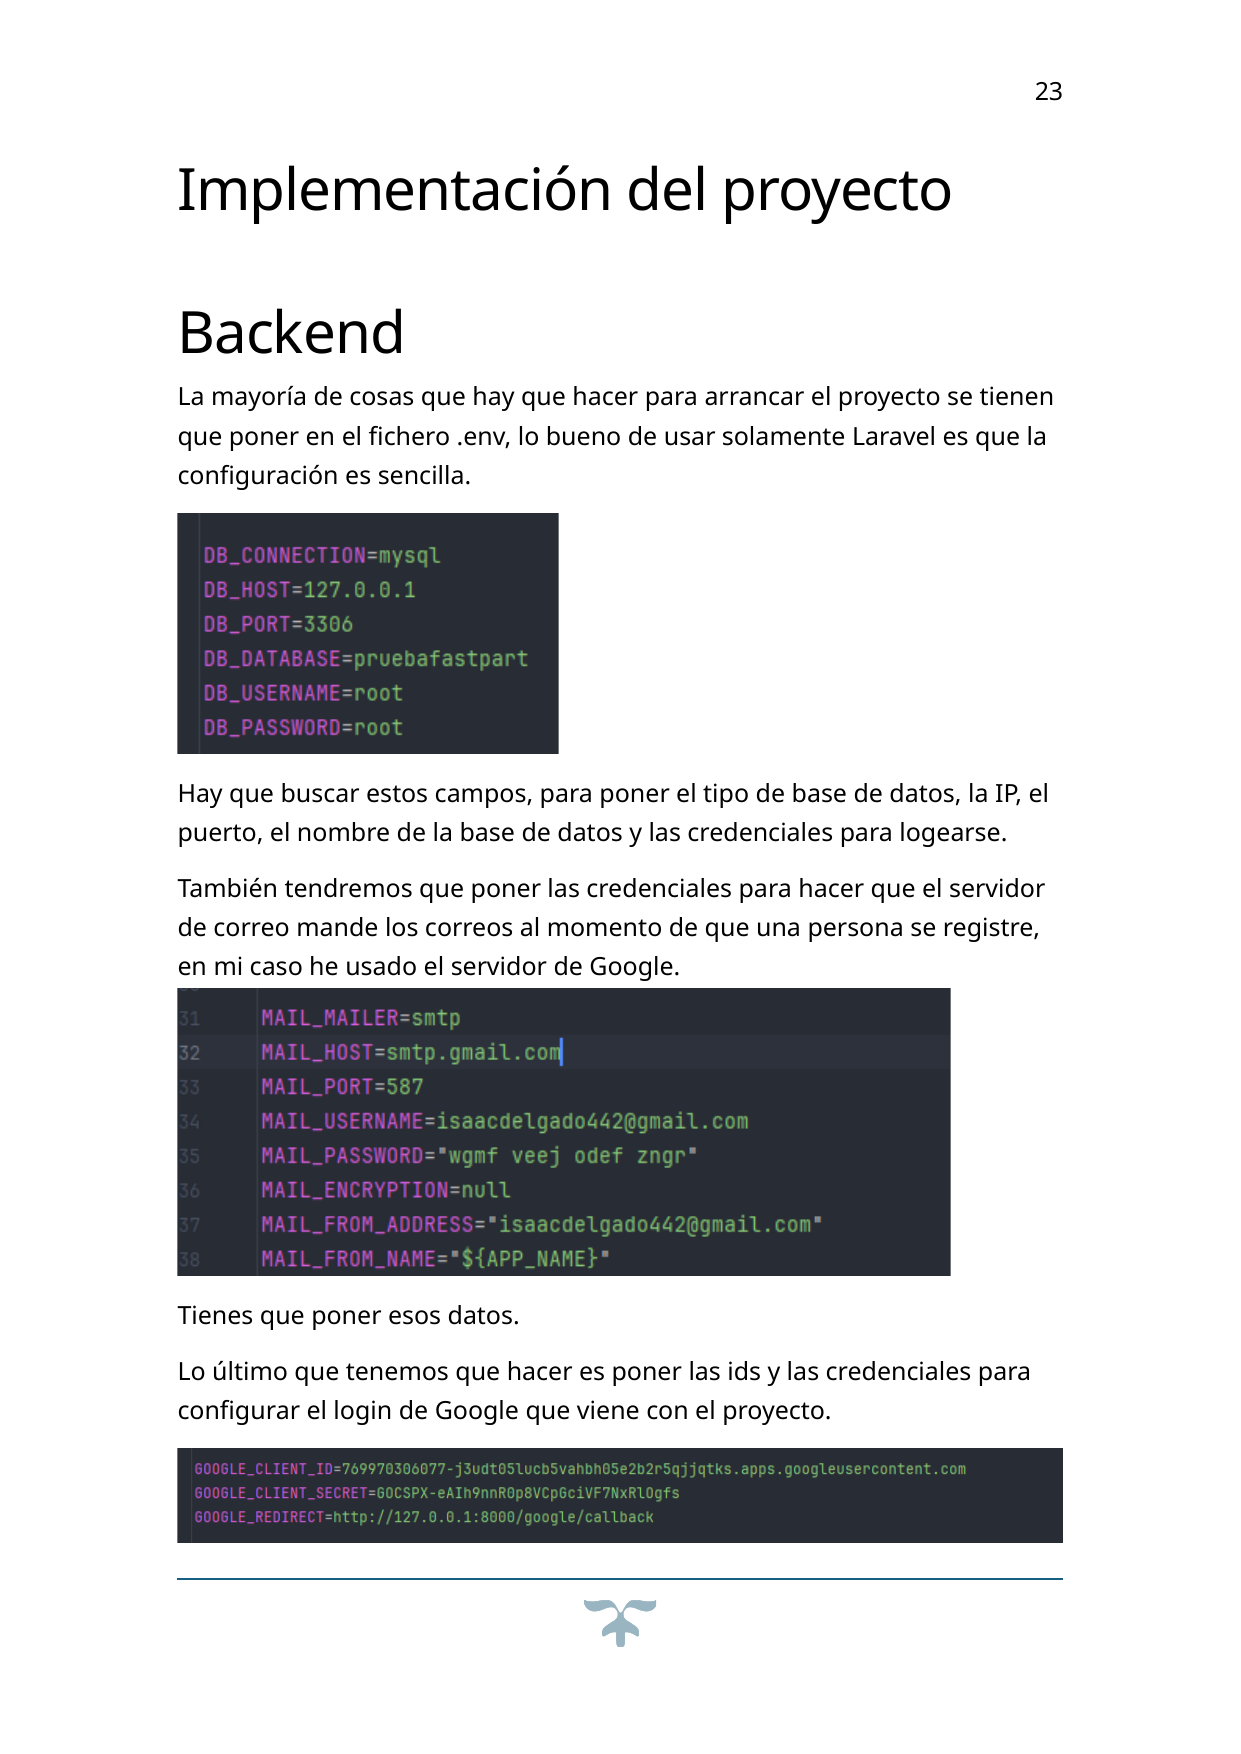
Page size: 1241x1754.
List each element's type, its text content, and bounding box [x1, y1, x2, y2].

picture [177, 1448, 1063, 1543]
picture [177, 988, 951, 1276]
title Backend [177, 291, 1063, 371]
title Implementación del proyecto [177, 148, 1063, 227]
text Tienes que poner esos datos. [177, 1297, 1063, 1331]
text Lo último que tenemos que hacer es poner las ids y las credenciales para configurar el login de Google que viene con el proyecto. [177, 1353, 1063, 1426]
picture [177, 513, 559, 754]
text La mayoría de cosas que hay que hacer para arrancar el proyecto se tienen que poner en el fichero .env, lo bueno de usar solamente Laravel es que la configuración es sencilla. [177, 379, 1063, 491]
text Hay que buscar estos campos, para poner el tipo de base de datos, la IP, el puerto, el nombre de la base de datos y las credenciales para logearse. [177, 776, 1063, 849]
